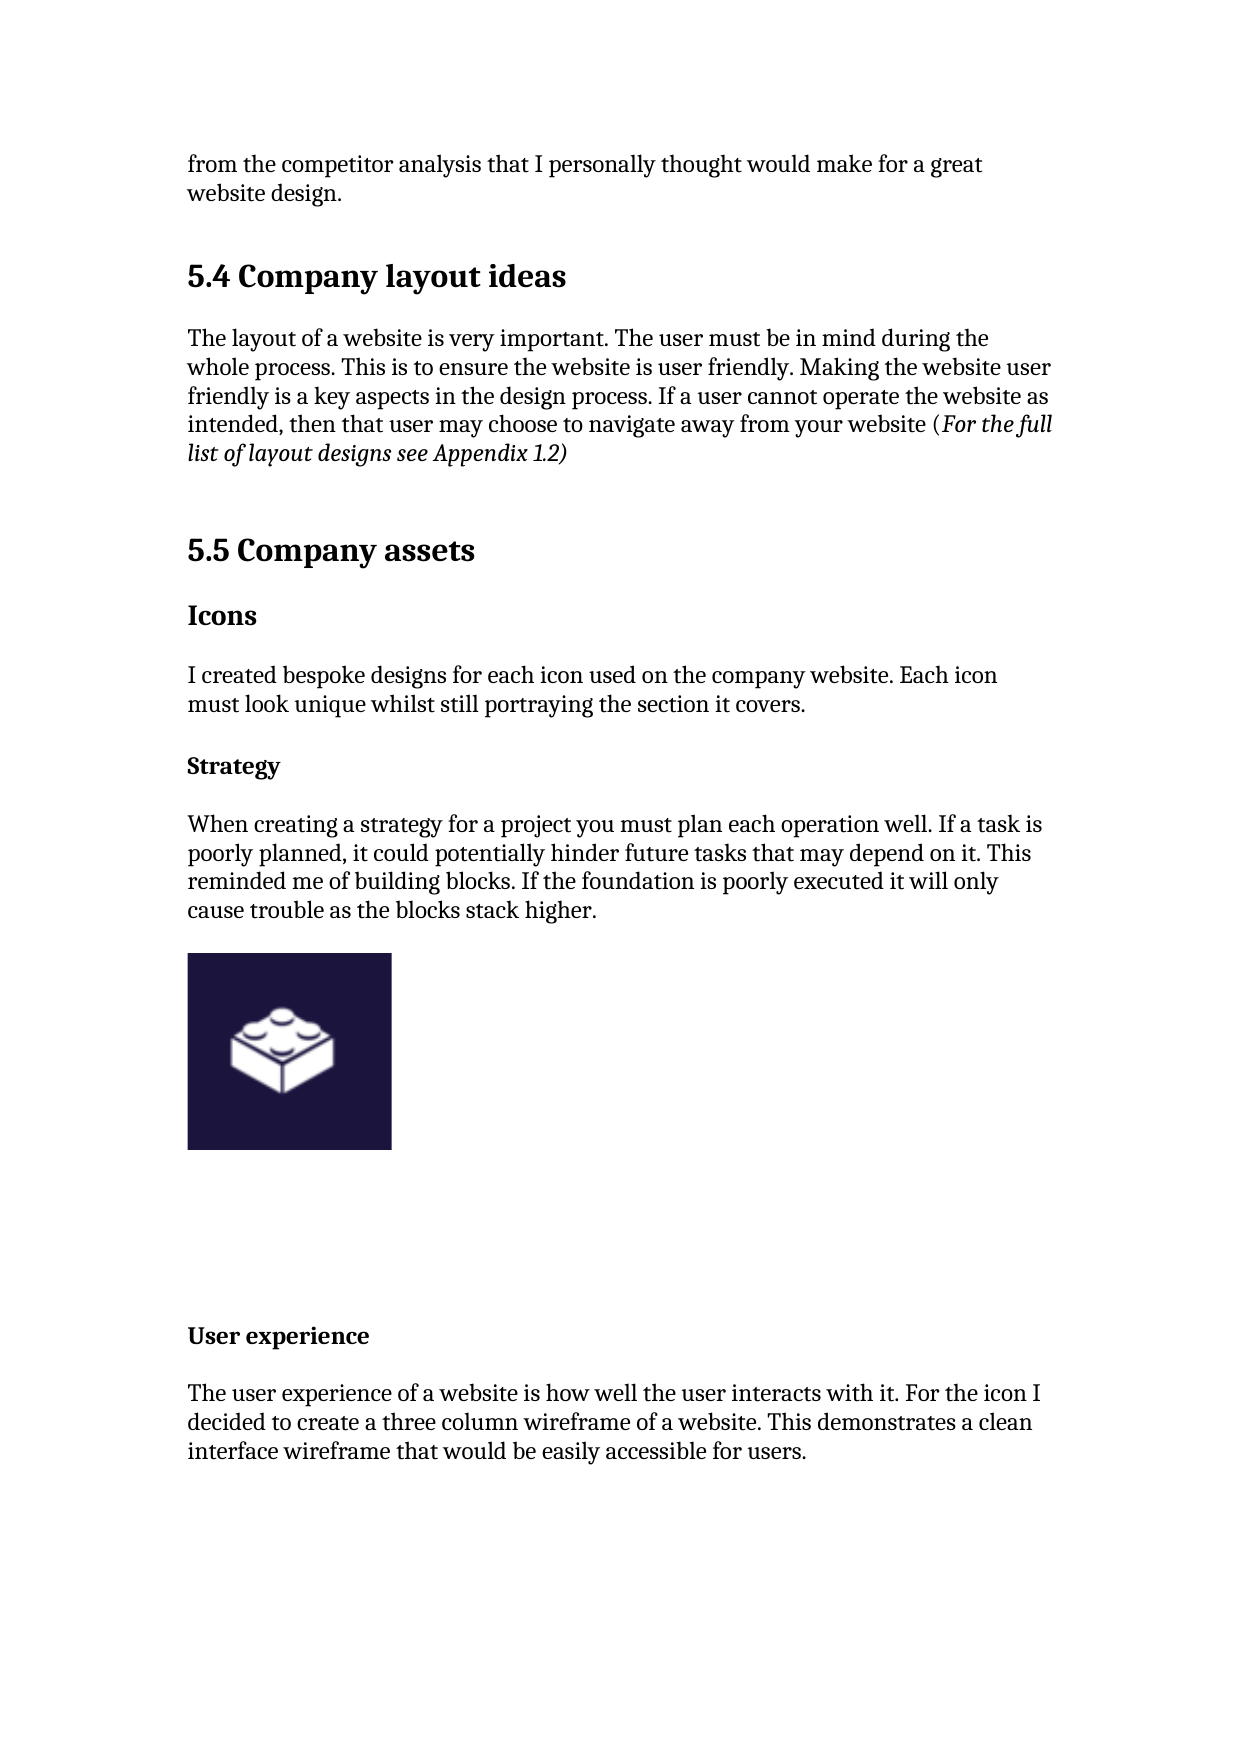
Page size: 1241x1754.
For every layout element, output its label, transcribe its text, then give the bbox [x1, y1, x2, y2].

text The user experience of a website is how well the user interacts with it. For the icon I decided to create a three column wireframe of a website. This demonstrates a clean interface wireframe that would be easily accessible for users. [187, 1379, 1053, 1466]
text Icons [187, 599, 1053, 632]
picture [187, 953, 392, 1150]
subtitle 5.4 Company layout ideas [187, 257, 1053, 295]
text Strategy [187, 752, 1053, 781]
text User experience [187, 1322, 1053, 1351]
text When creating a strategy for a project you must plan each operation well. If a task is poorly planned, it could potentially hinder future tasks that may depend on it. This reminded me of building blocks. If the foundation is poorly executed it will only cause trouble as the blocks stack higher. [187, 810, 1053, 925]
text The layout of a website is very important. The user must be in mind during the whole process. This is to ensure the website is user friendly. Making the website user friendly is a key aspects in the design process. If a user cannot operate the website as intended, then that user may choose to navigate away from your website (For the full list of layout designs see Appendix 1.2) [187, 324, 1053, 468]
subtitle 5.5 Company assets [187, 532, 1053, 570]
text I created bespoke designs for each icon used on the company website. Each icon must look unique whilst still portraying the section it covers. [187, 661, 1053, 719]
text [187, 150, 1053, 207]
